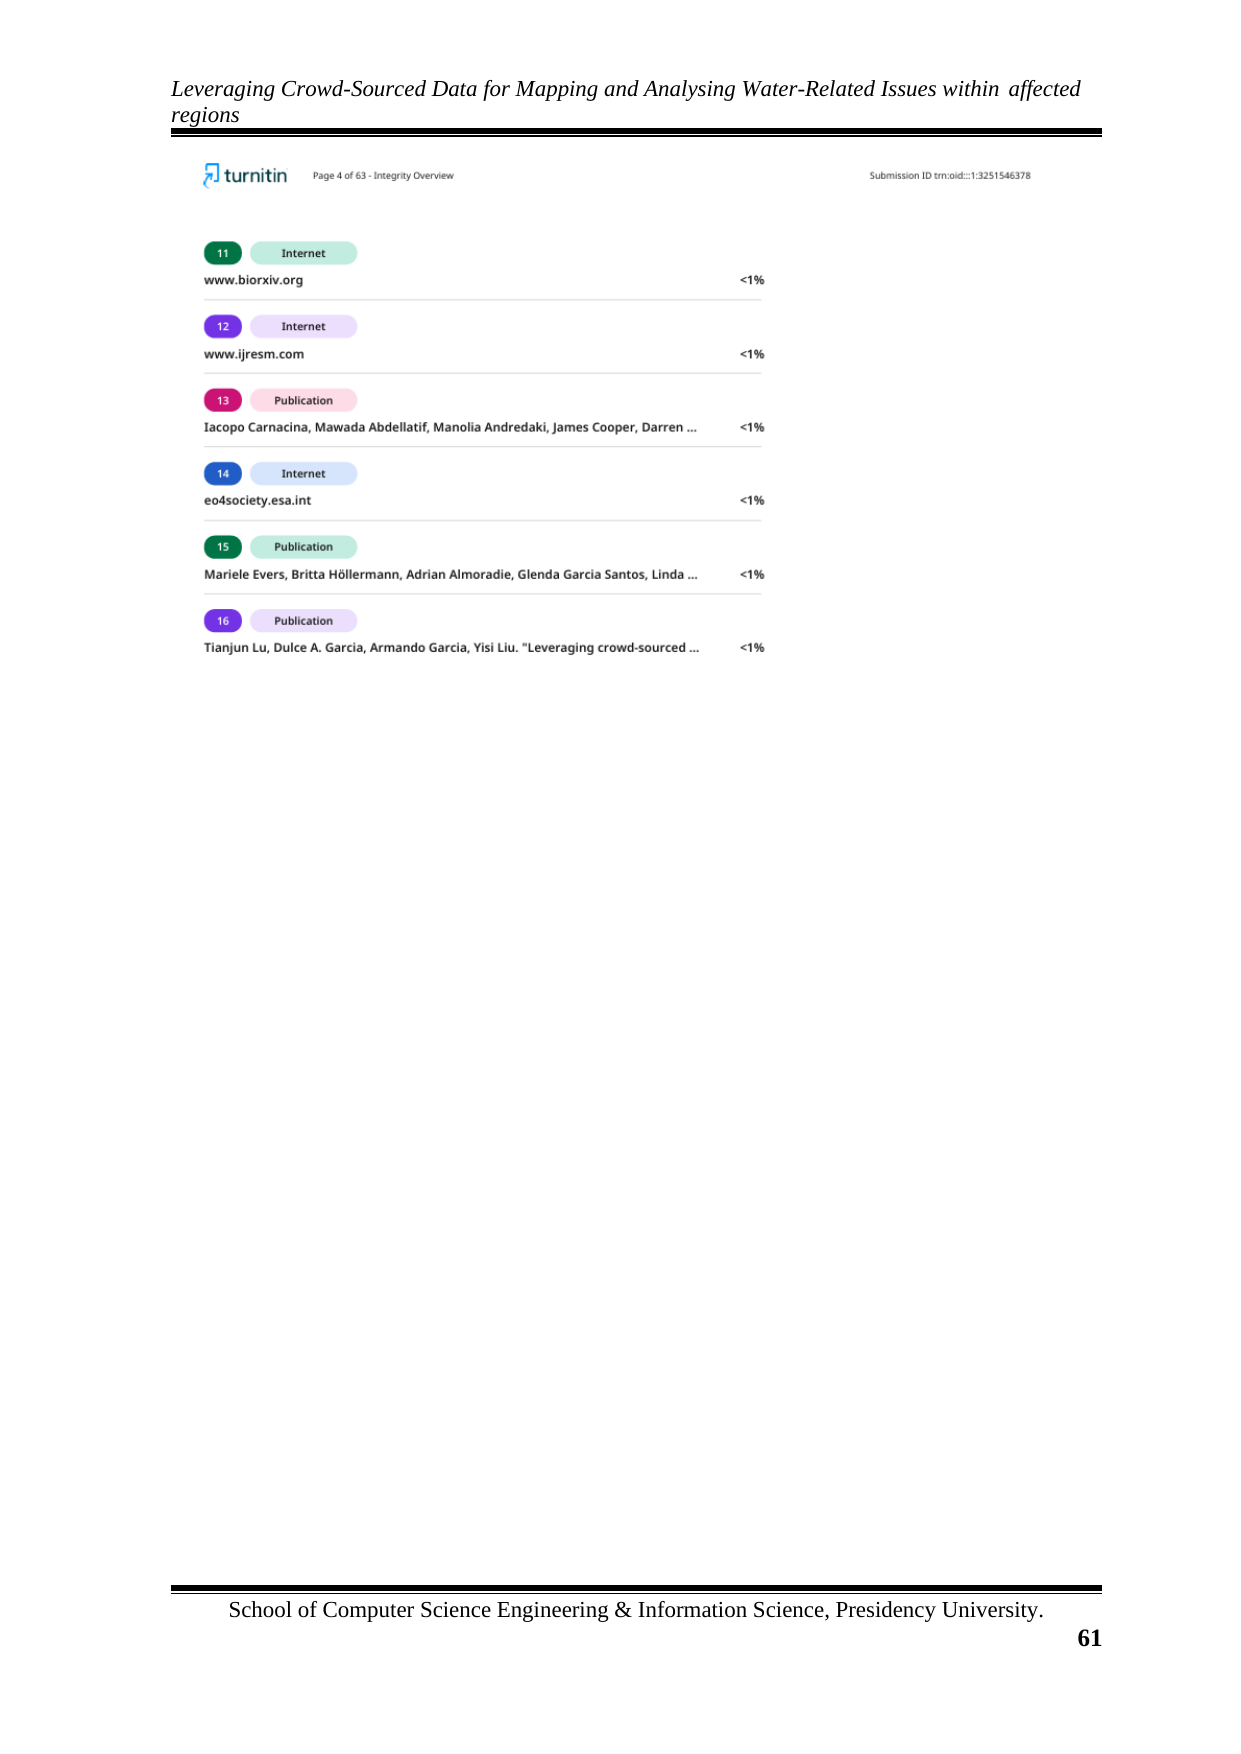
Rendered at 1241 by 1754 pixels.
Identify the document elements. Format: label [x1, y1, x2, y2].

picture [170, 137, 1068, 819]
